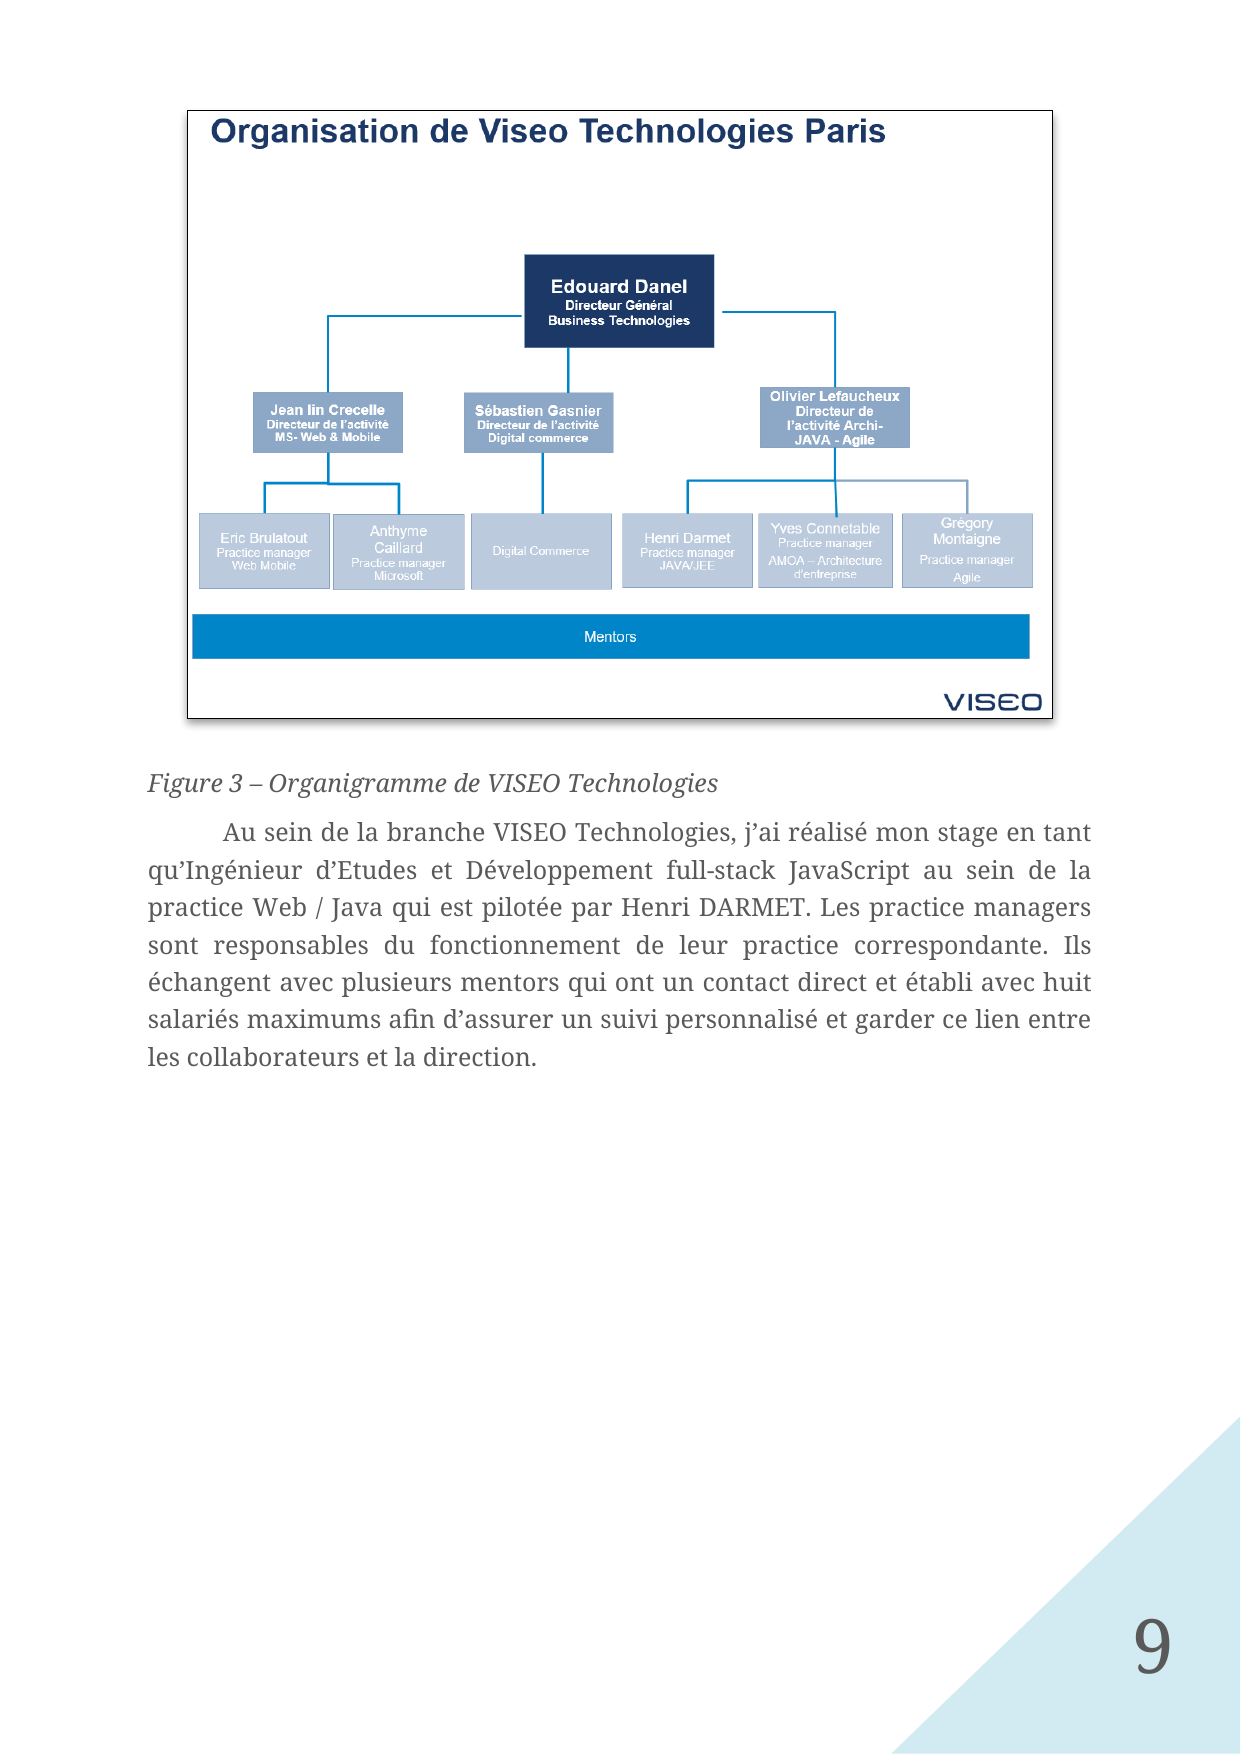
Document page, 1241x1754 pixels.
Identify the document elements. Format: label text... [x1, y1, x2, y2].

picture [188, 111, 1052, 718]
